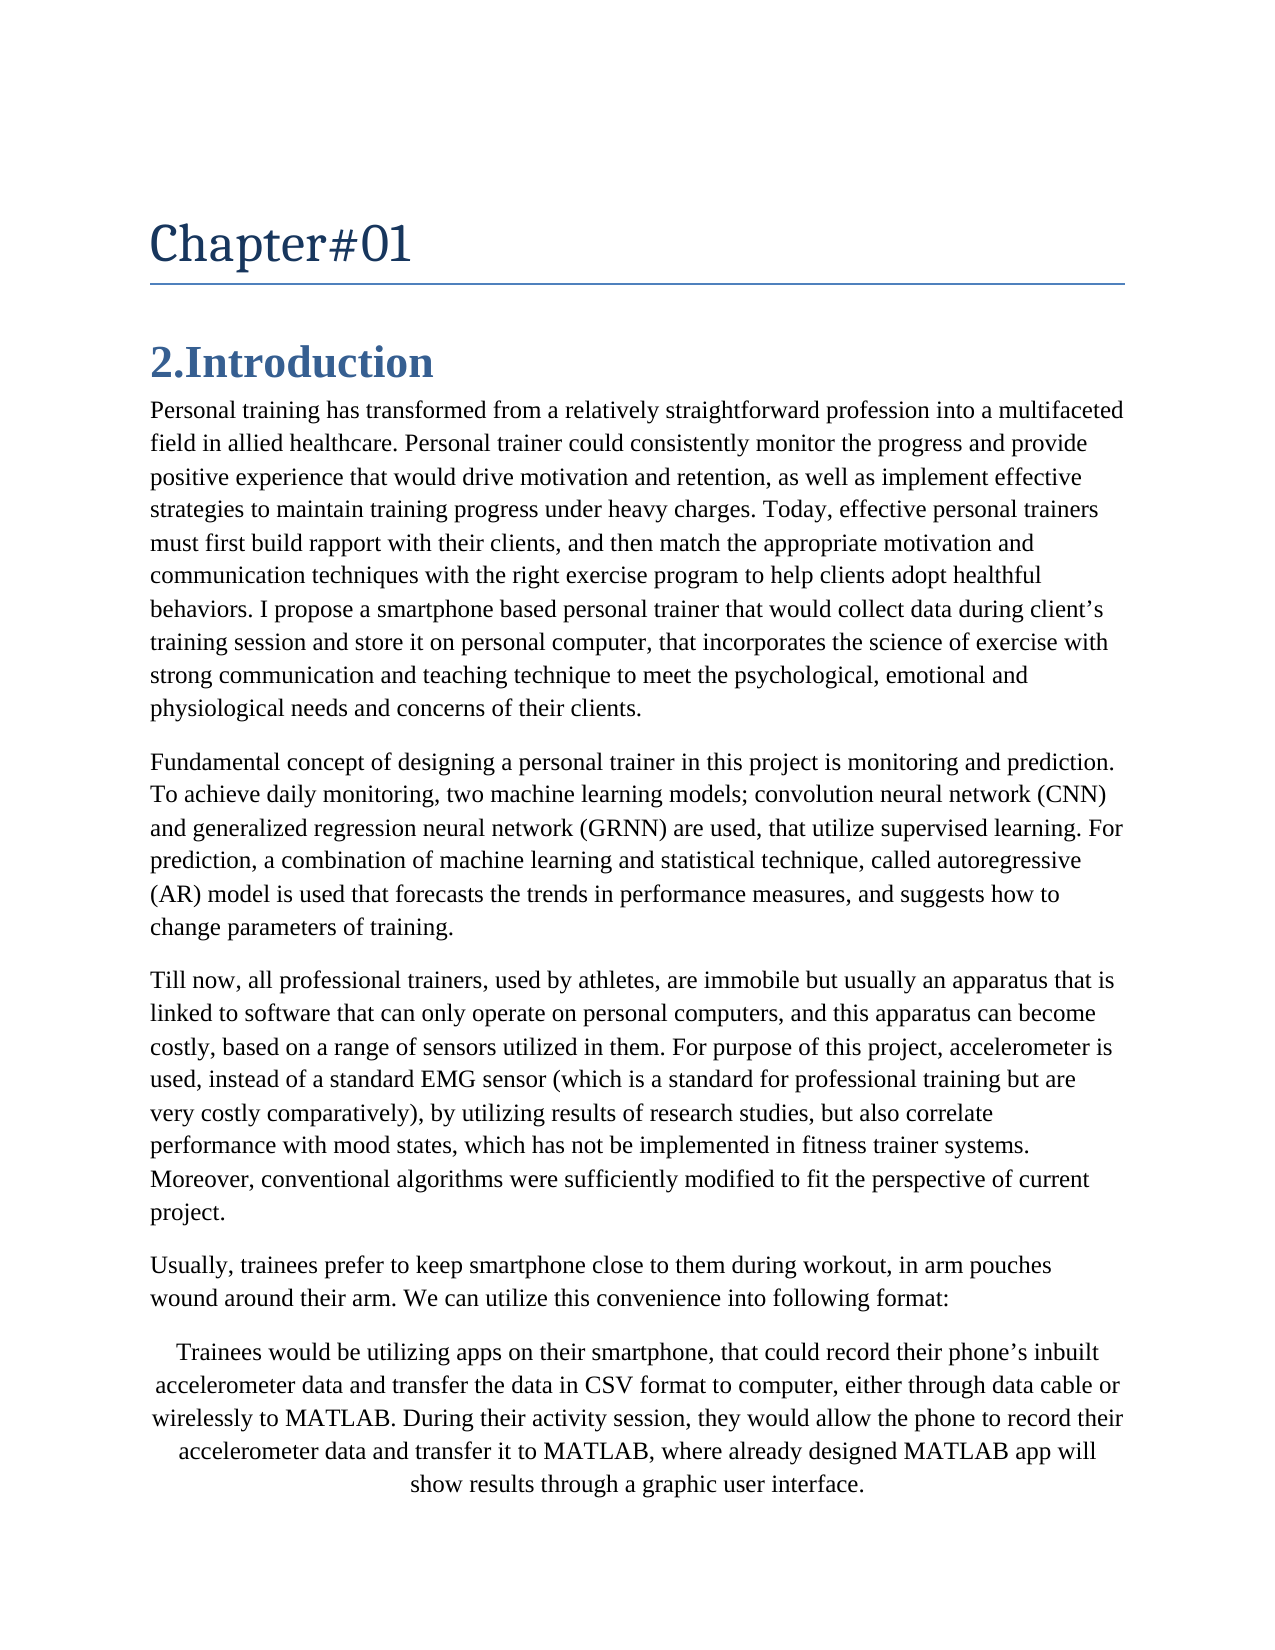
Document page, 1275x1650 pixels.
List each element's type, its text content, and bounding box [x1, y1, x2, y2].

text Usually, trainees prefer to keep smartphone close to them during workout, in arm pouches wound around their arm. We can utilize this convenience into following format: [150, 1251, 1125, 1312]
text Fundamental concept of designing a personal trainer in this project is monitoring and prediction. To achieve daily monitoring, two machine learning models; convolution neural network (CNN) and generalized regression neural network (GRNN) are used, that utilize supervised learning. For prediction, a combination of machine learning and statistical technique, called autoregressive (AR) model is used that forecasts the trends in performance measures, and suggests how to change parameters of training. [150, 747, 1125, 940]
text Till now, all professional trainers, used by athletes, are immobile but usually an apparatus that is linked to software that can only operate on personal computers, and this apparatus can become costly, based on a range of sensors utilized in them. For purpose of this project, accelerometer is used, instead of a standard EMG sensor (which is a standard for professional training but are very costly comparatively), by utilizing results of research studies, but also correlate performance with mood states, which has not be implemented in fitness trainer systems. Moreover, conventional algorithms were sufficiently modified to fit the perspective of current project. [150, 966, 1125, 1225]
text Trainees would be utilizing apps on their smartphone, that could record their phone’s inbuilt accelerometer data and transfer the data in CSV format to computer, either through data cable or wirelessly to MATLAB. During their activity session, they would allow the phone to record their accelerometer data and transfer it to MATLAB, where already designed MATLAB app will show results through a graphic user interface. [150, 1337, 1125, 1498]
title Chapter#01 [150, 212, 1125, 283]
subtitle 2.Introduction [150, 335, 1125, 388]
text Personal training has transformed from a relatively straightforward profession into a multifaceted field in allied healthcare. Personal trainer could consistently monitor the progress and provide positive experience that would drive motivation and retention, as well as implement effective strategies to maintain training progress under heavy charges. Today, effective personal trainers must first build rapport with their clients, and then match the appropriate motivation and communication techniques with the right exercise program to help clients adopt healthful behaviors. I propose a smartphone based personal trainer that would collect data during client’s training session and store it on personal computer, that incorporates the science of exercise with strong communication and teaching technique to meet the psychological, emotional and physiological needs and concerns of their clients. [150, 396, 1125, 721]
